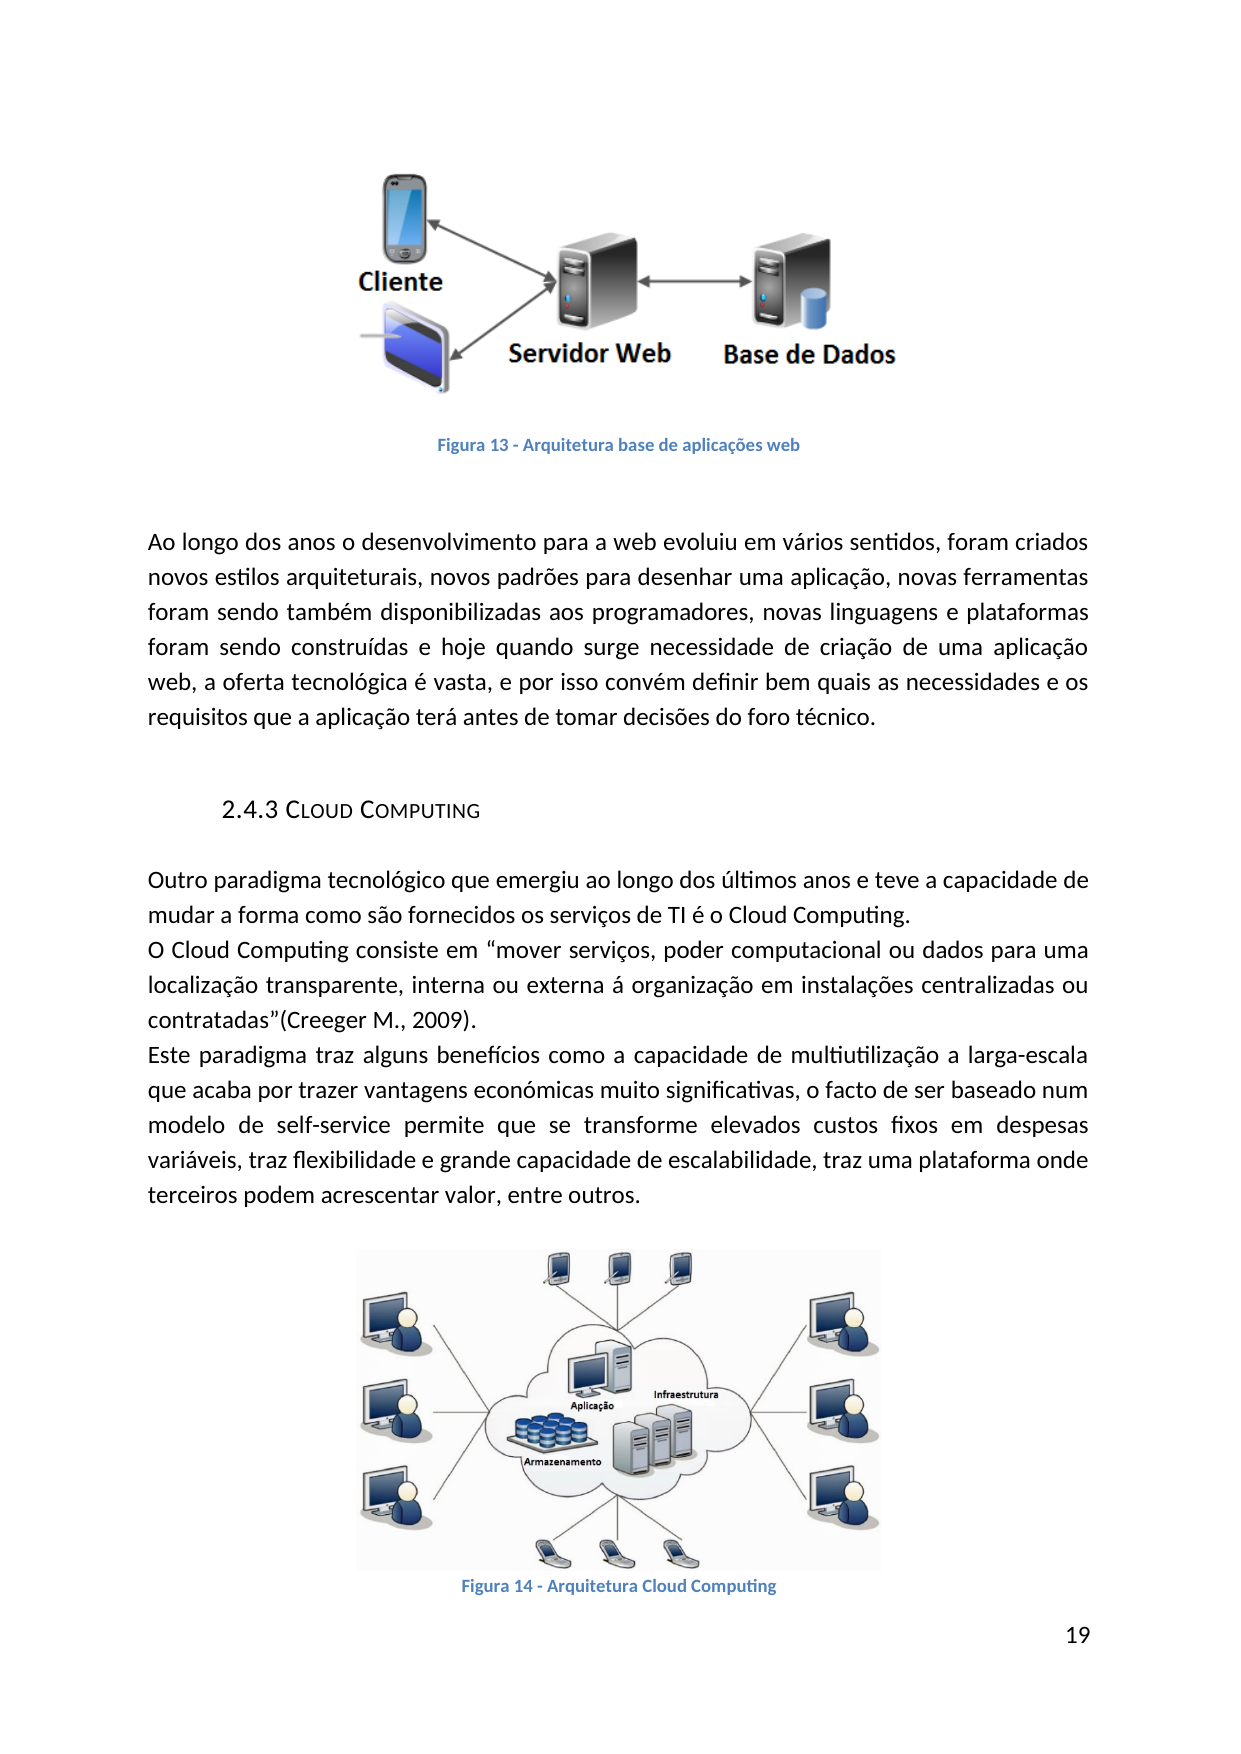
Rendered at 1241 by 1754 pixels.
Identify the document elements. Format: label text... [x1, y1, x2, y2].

picture [356, 1249, 882, 1571]
text O Cloud Computing consiste em “mover serviços, poder computacional ou dados para uma localização transparente, interna ou externa á organização em instalações centralizadas ou contratadas”(Creeger M., 2009). [148, 934, 1090, 1035]
text Outro paradigma tecnológico que emergiu ao longo dos últimos anos e teve a capacidade de mudar a forma como são fornecidos os serviços de TI é o Cloud Computing. [148, 864, 1090, 930]
text Figura 14 - Arquitetura Cloud Computing [148, 1575, 1090, 1598]
text Ao longo dos anos o desenvolvimento para a web evoluiu em vários sentidos, foram criados novos estilos arquiteturais, novos padrões para desenhar uma aplicação, novas ferramentas foram sendo também disponibilizadas aos programadores, novas linguagens e plataformas foram sendo construídas e hoje quando surge necessidade de criação de uma aplicação web, a oferta tecnológica é vasta, e por isso convém definir bem quais as necessidades e os requisitos que a aplicação terá antes de tomar decisões do foro técnico. [148, 526, 1090, 732]
text Este paradigma traz alguns benefícios como a capacidade de multiutilização a larga-escala que acaba por trazer vantagens económicas muito significativas, o facto de ser baseado num modelo de self-service permite que se transforme elevados custos fixos em despesas variáveis, traz flexibilidade e grande capacidade de escalabilidade, traz uma plataforma onde terceiros podem acrescentar valor, entre outros. [148, 1039, 1090, 1210]
text Figura 13 - Arquitetura base de aplicações web [148, 433, 1090, 456]
picture [332, 150, 906, 429]
subtitle 2.4.3 Cloud Computing [148, 792, 1090, 825]
